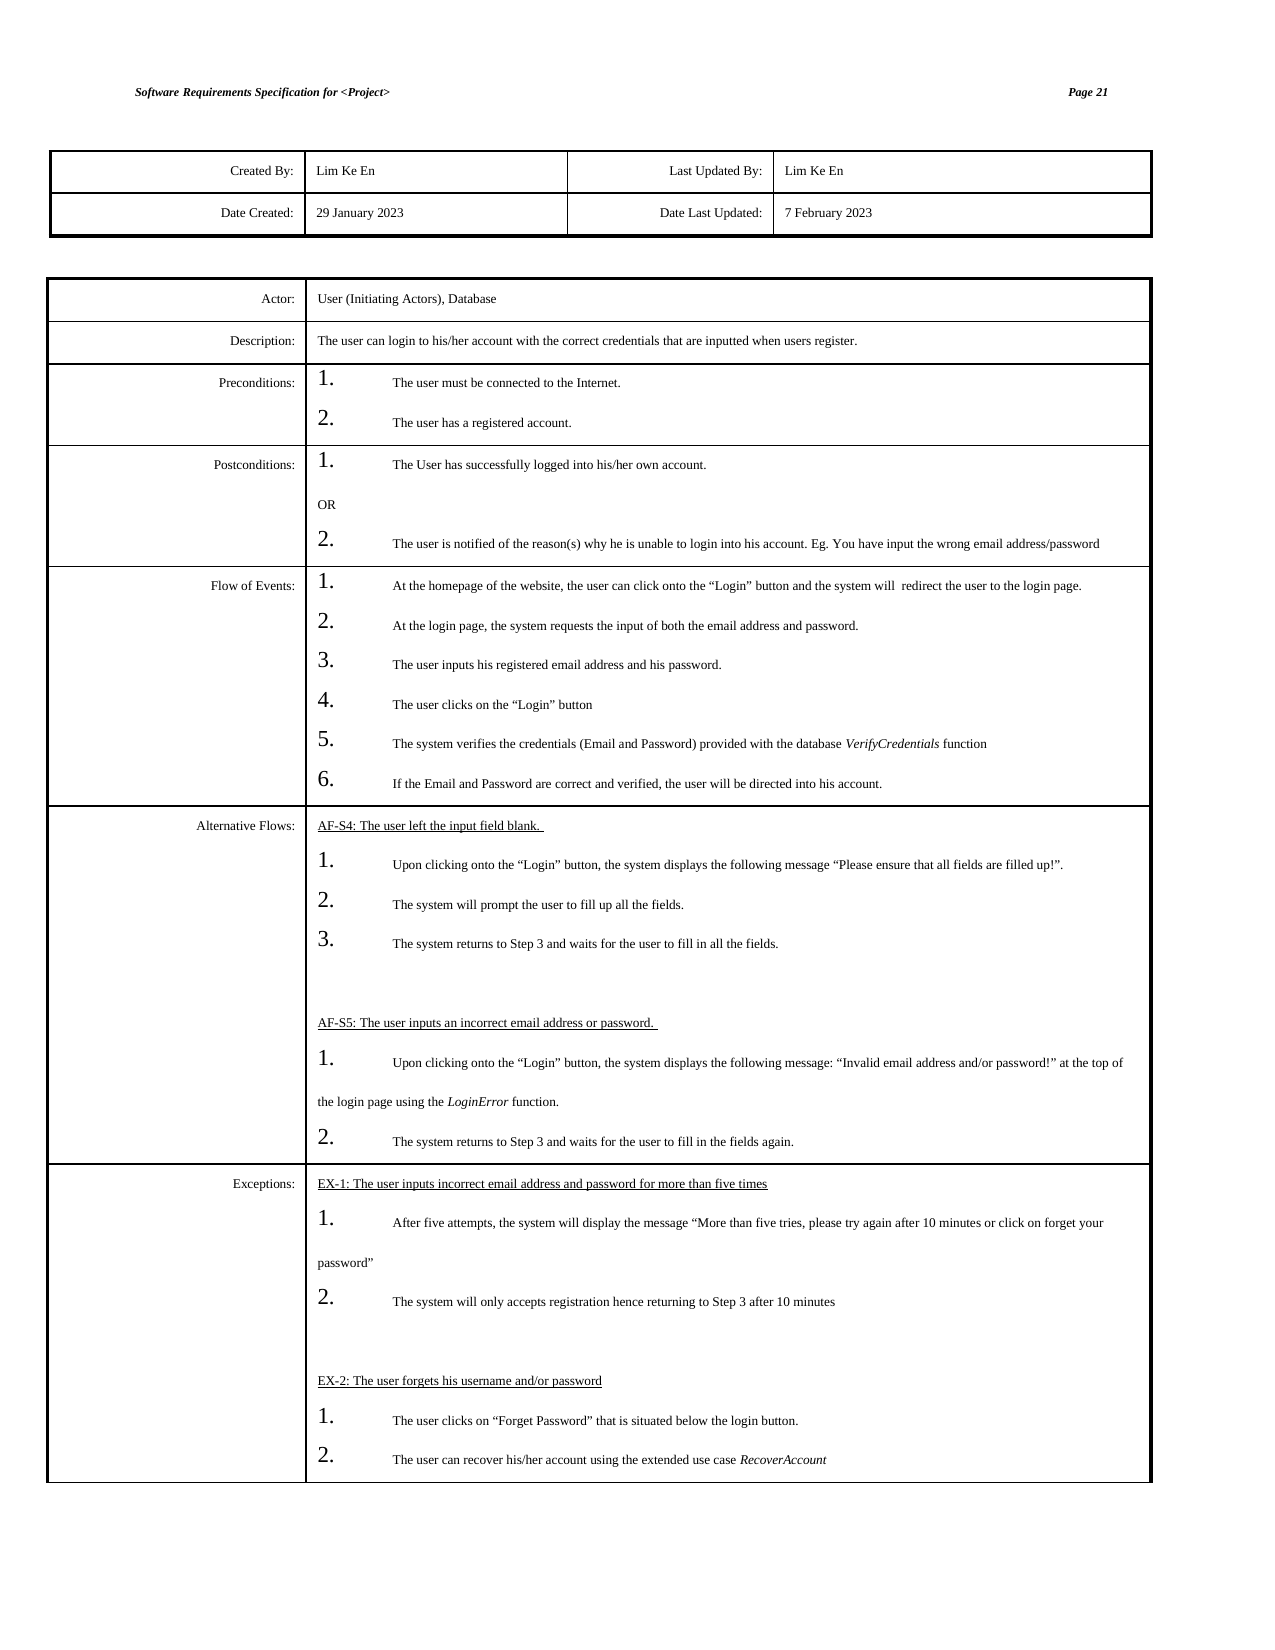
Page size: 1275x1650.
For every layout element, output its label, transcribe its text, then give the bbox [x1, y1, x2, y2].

table_cell Postconditions: [49, 446, 305, 566]
table_cell Lim Ke En [306, 152, 567, 192]
table_cell 7 February 2023 [774, 194, 1150, 234]
table_header User (Initiating Actors), Database [307, 280, 1149, 321]
table_cell EX-1: The user inputs incorrect email address and password for more than five times After five attempts, the system will display the message “More than five tries, please try again after 10 minutes or click on forget your password” The system will only accepts registration hence returning to Step 3 after 10 minutes EX-2: The user forgets his username and/or password The user clicks on “Forget Password” that is situated below the login button. The user can recover his/her account using the extended use case RecoverAccount [307, 1165, 1149, 1482]
table_header Actor: [49, 280, 305, 321]
table_cell 29 January 2023 [306, 194, 567, 234]
table_cell Date Created: [52, 194, 304, 234]
table_cell At the homepage of the website, the user can click onto the “Login” button and the system will redirect the user to the login page. At the login page, the system requests the input of both the email address and password. The user inputs his registered email address and his password. The user clicks on the “Login” button The system verifies the credentials (Email and Password) provided with the database VerifyCredentials function If the Email and Password are correct and verified, the user will be directed into his account. [307, 567, 1149, 805]
table_cell Date Last Updated: [568, 194, 773, 234]
table_cell AF-S4: The user left the input field blank. Upon clicking onto the “Login” button, the system displays the following message “Please ensure that all fields are filled up!”. The system will prompt the user to fill up all the fields. The system returns to Step 3 and waits for the user to fill in all the fields. AF-S5: The user inputs an incorrect email address or password. Upon clicking onto the “Login” button, the system displays the following message: “Invalid email address and/or password!” at the top of the login page using the LoginError function. The system returns to Step 3 and waits for the user to fill in the fields again. [307, 807, 1149, 1163]
table_cell Lim Ke En [774, 152, 1150, 192]
table_cell Exceptions: [49, 1165, 305, 1482]
table_cell Flow of Events: [49, 567, 305, 805]
table_cell Created By: [52, 152, 304, 192]
table_cell Alternative Flows: [49, 807, 305, 1163]
table_cell The user can login to his/her account with the correct credentials that are inputted when users register. [307, 322, 1149, 363]
table_cell Preconditions: [49, 365, 305, 444]
table_cell The user must be connected to the Internet. The user has a registered account. [307, 365, 1149, 444]
table_cell Last Updated By: [568, 152, 773, 192]
table_cell Description: [49, 322, 305, 363]
table_cell The User has successfully logged into his/her own account. OR The user is notified of the reason(s) why he is unable to login into his account. Eg. You have input the wrong email address/password [307, 446, 1149, 566]
